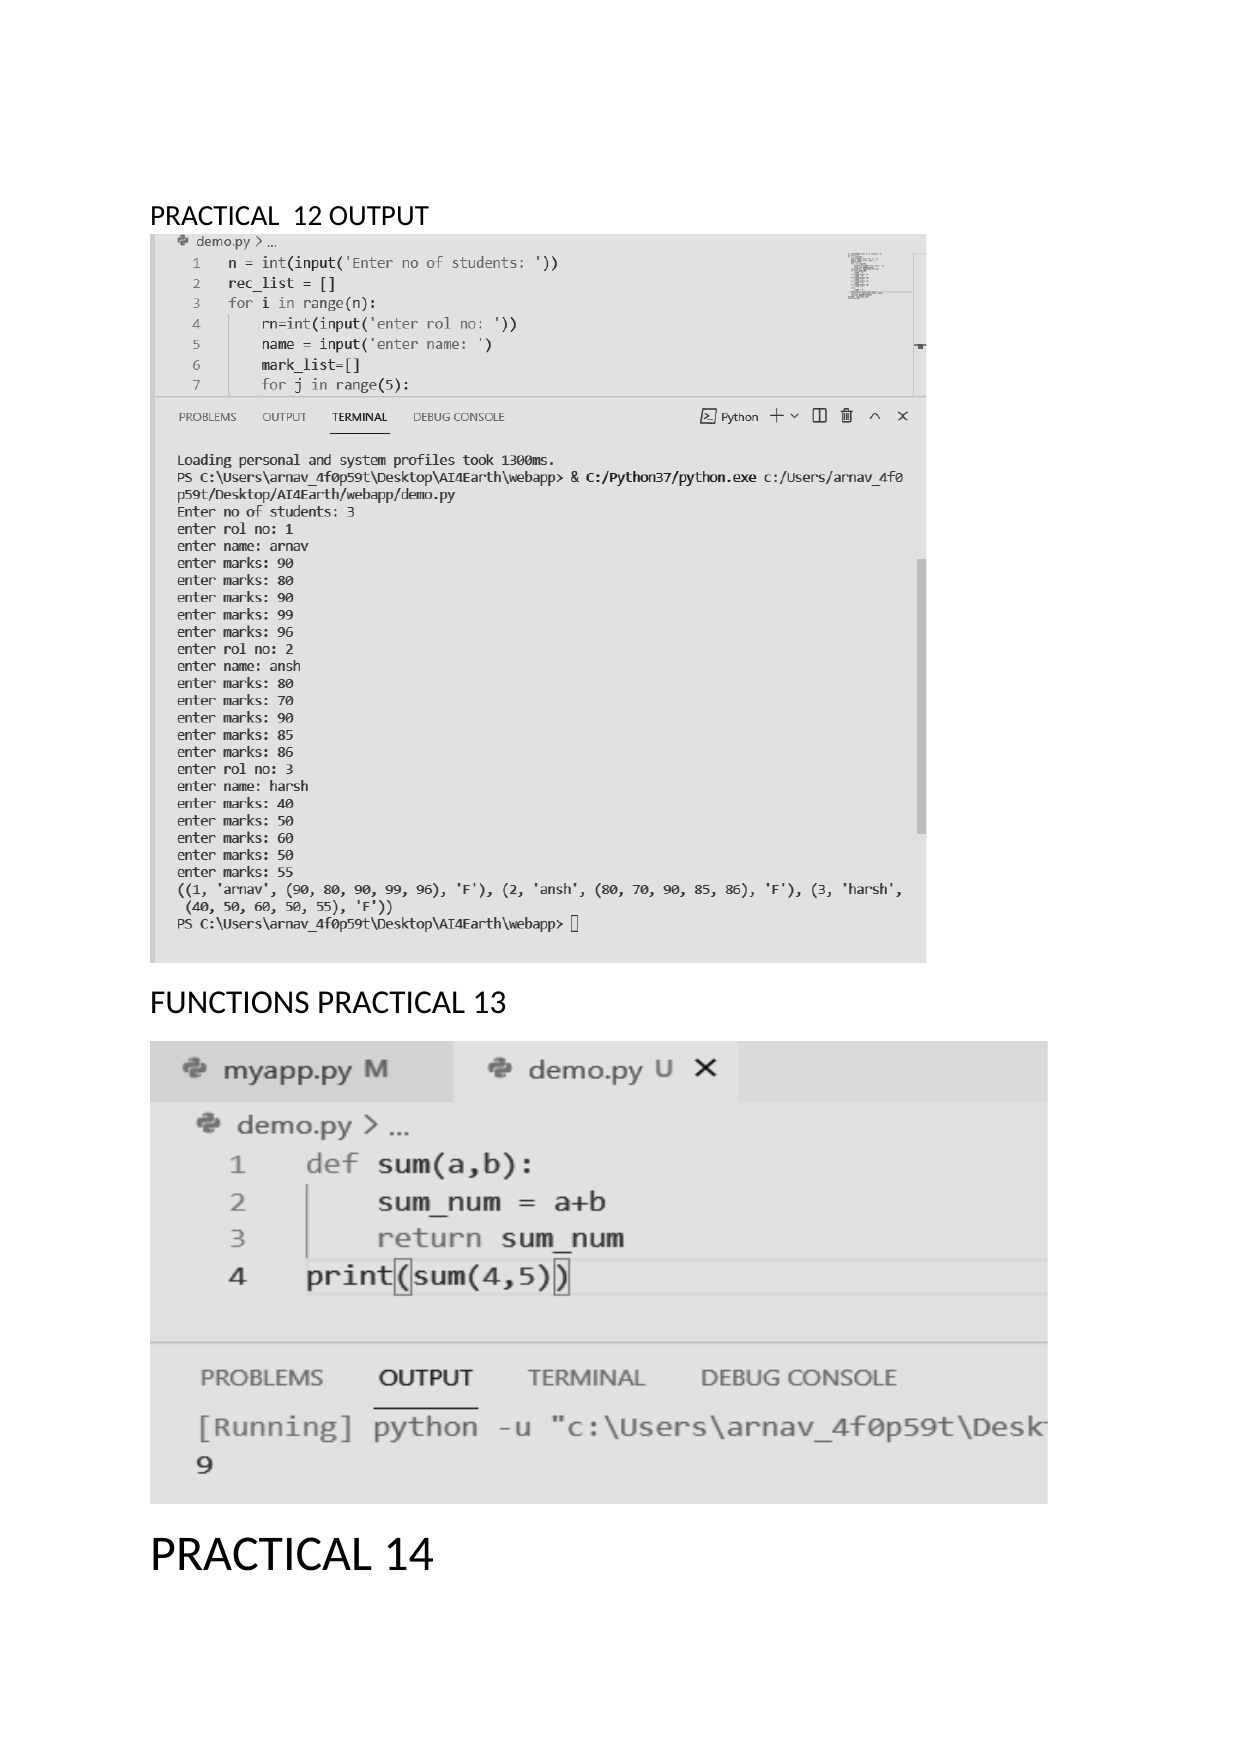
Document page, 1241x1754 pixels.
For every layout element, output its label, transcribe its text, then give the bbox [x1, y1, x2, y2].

picture [150, 1041, 1048, 1504]
picture [150, 234, 927, 963]
text FUNCTIONS PRACTICAL 13 [150, 981, 1090, 1022]
text PRACTICAL 14 [150, 1522, 1090, 1583]
